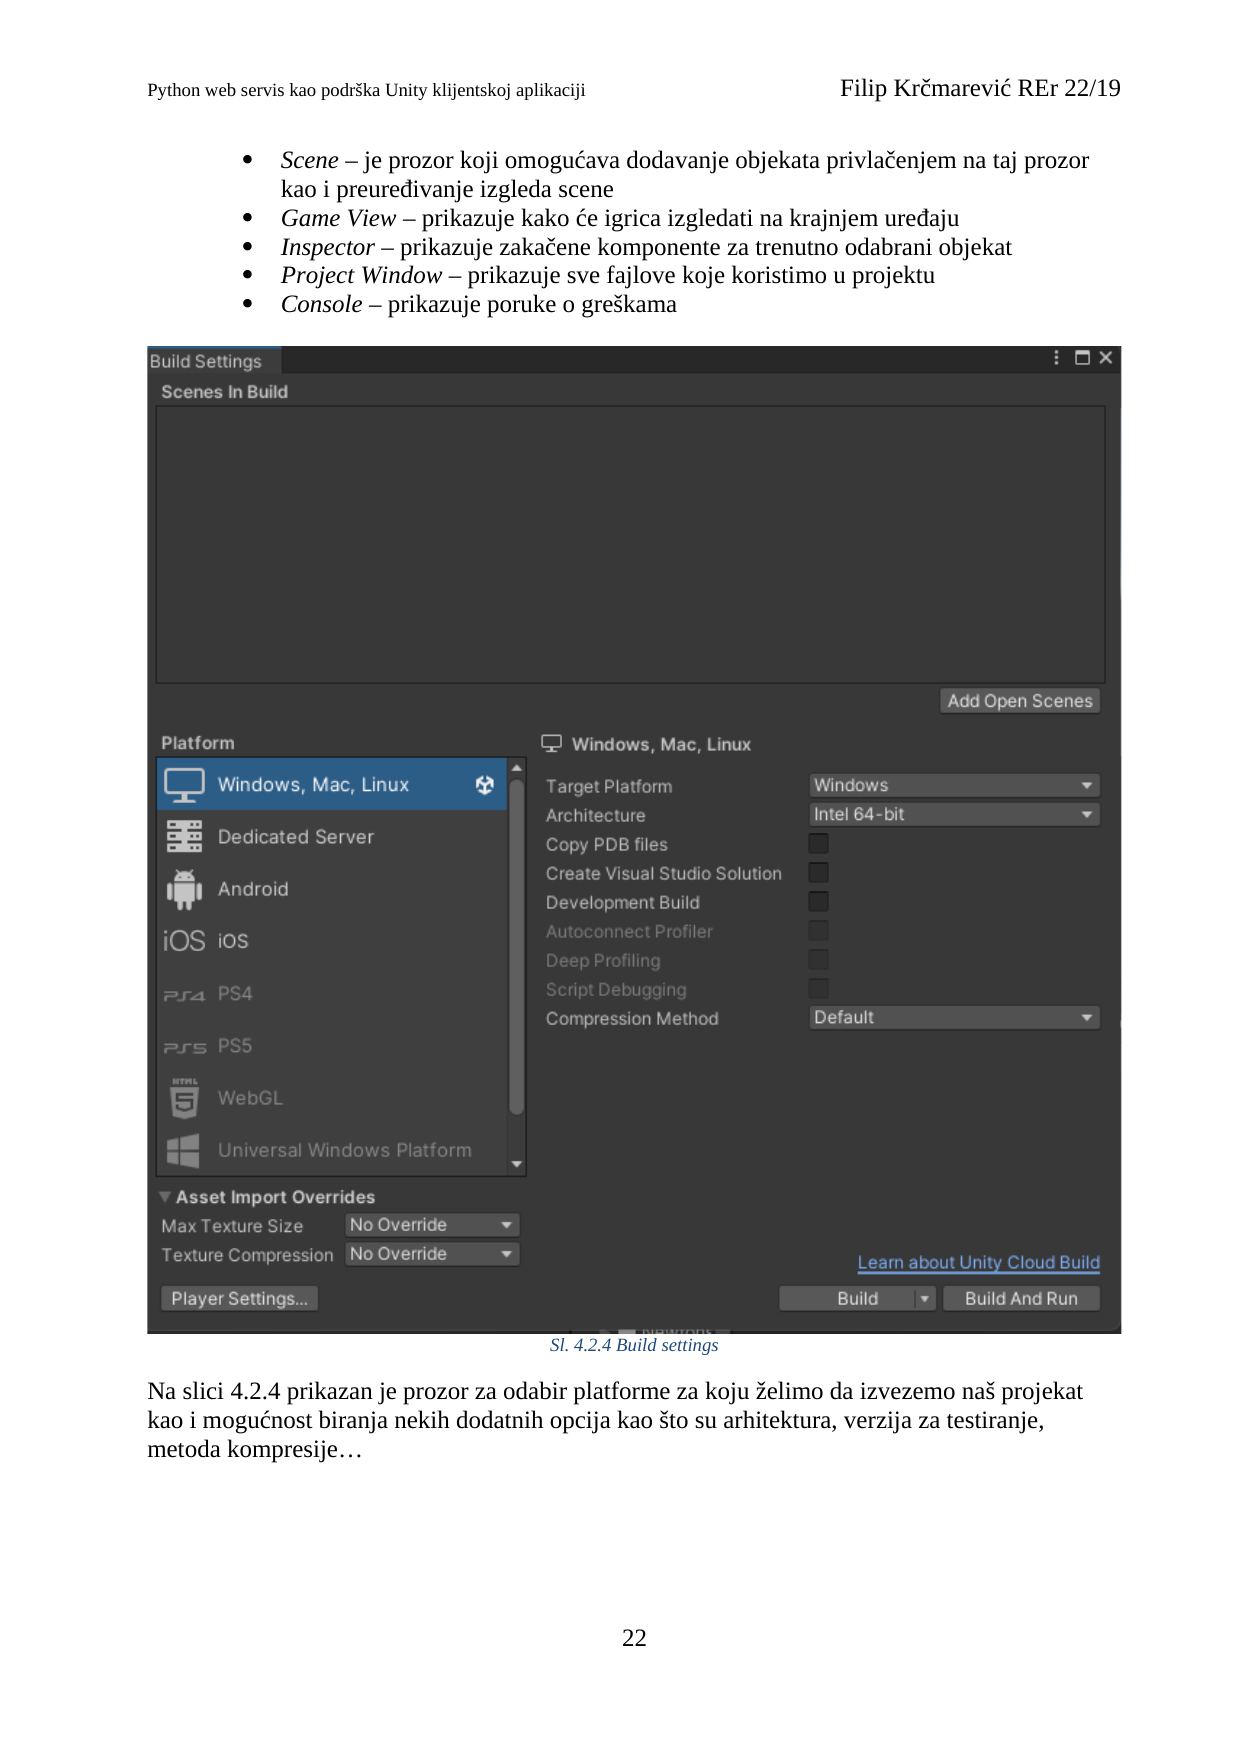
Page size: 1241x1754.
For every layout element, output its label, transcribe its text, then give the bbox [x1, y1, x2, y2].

list Console – prikazuje poruke o greškama [243, 289, 1122, 318]
picture [147, 346, 1122, 1334]
list Scene – je prozor koji omogućava dodavanje objekata privlačenjem na taj prozor kao i preuređivanje izgleda scene [243, 145, 1122, 203]
list Game View – prikazuje kako će igrica izgledati na krajnjem uređaju [243, 203, 1122, 232]
text Sl. 4.2.4 Build settings [147, 1334, 1122, 1356]
list Project Window – prikazuje sve fajlove koje koristimo u projektu [243, 260, 1122, 289]
text Na slici 4.2.4 prikazan je prozor za odabir platforme za koju želimo da izvezemo naš projekat kao i mogućnost biranja nekih dodatnih opcija kao što su arhitektura, verzija za testiranje, metoda kompresije… [147, 1376, 1122, 1463]
list Inspector – prikazuje zakačene komponente za trenutno odabrani objekat [243, 232, 1122, 260]
